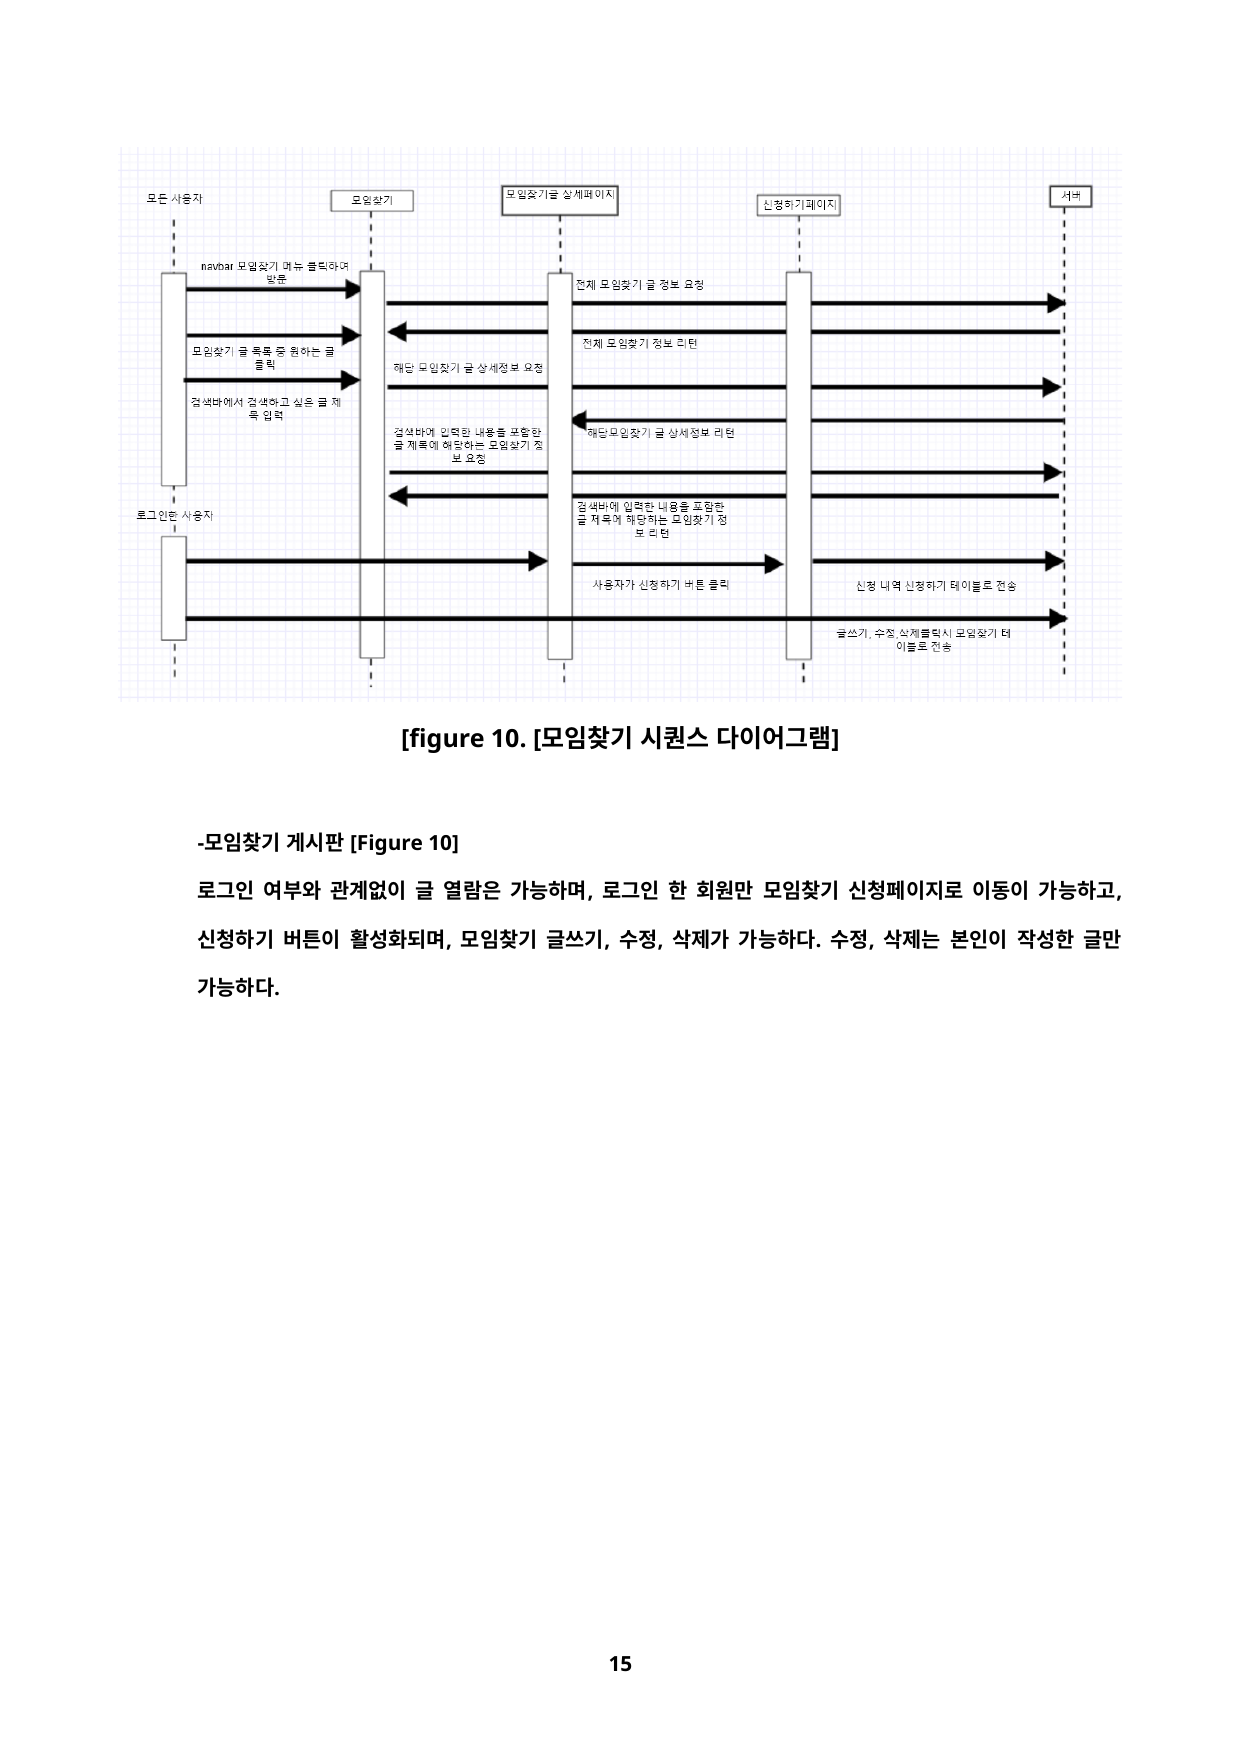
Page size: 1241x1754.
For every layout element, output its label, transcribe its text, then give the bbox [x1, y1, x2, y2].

text [figure 10. [모임찾기 시퀀스 다이어그램] [118, 719, 1122, 755]
list 로그인 여부와 관계없이 글 열람은 가능하며, 로그인 한 회원만 모임찾기 신청페이지로 이동이 가능하고, 신청하기 버튼이 활성화되며, 모임찾기 글쓰기, 수정, 삭제가 가능하다. 수정, 삭제는 본인이 작성한 글만 가능하다. [189, 872, 1130, 1004]
list -모임찾기 게시판 [Figure 10] [189, 824, 1130, 856]
picture [118, 147, 1123, 702]
